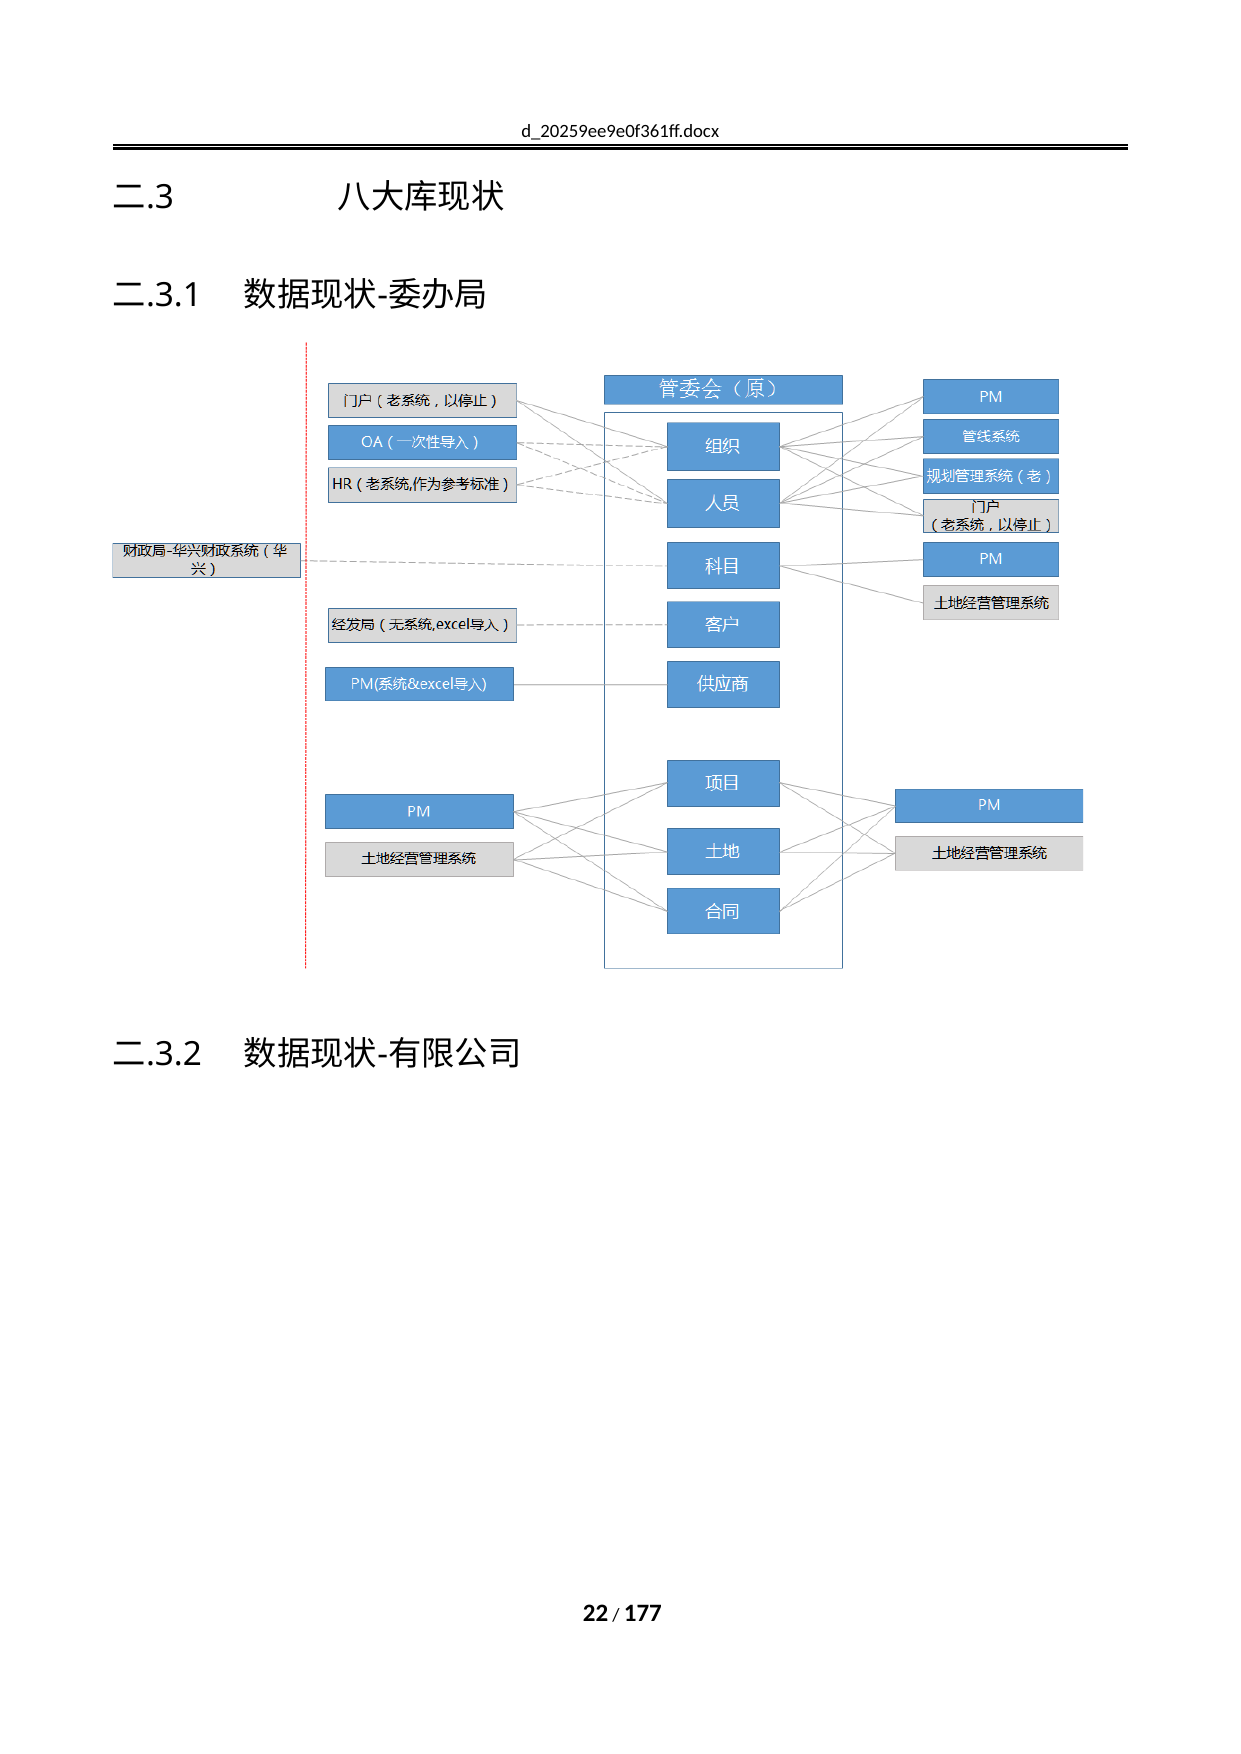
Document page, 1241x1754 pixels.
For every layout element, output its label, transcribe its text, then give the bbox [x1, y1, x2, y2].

text 数据现状-有限公司 [112, 1017, 1128, 1085]
text 数据现状-委办局 [112, 258, 1128, 326]
picture [112, 342, 1084, 969]
text 八大库现状 [112, 161, 1128, 228]
